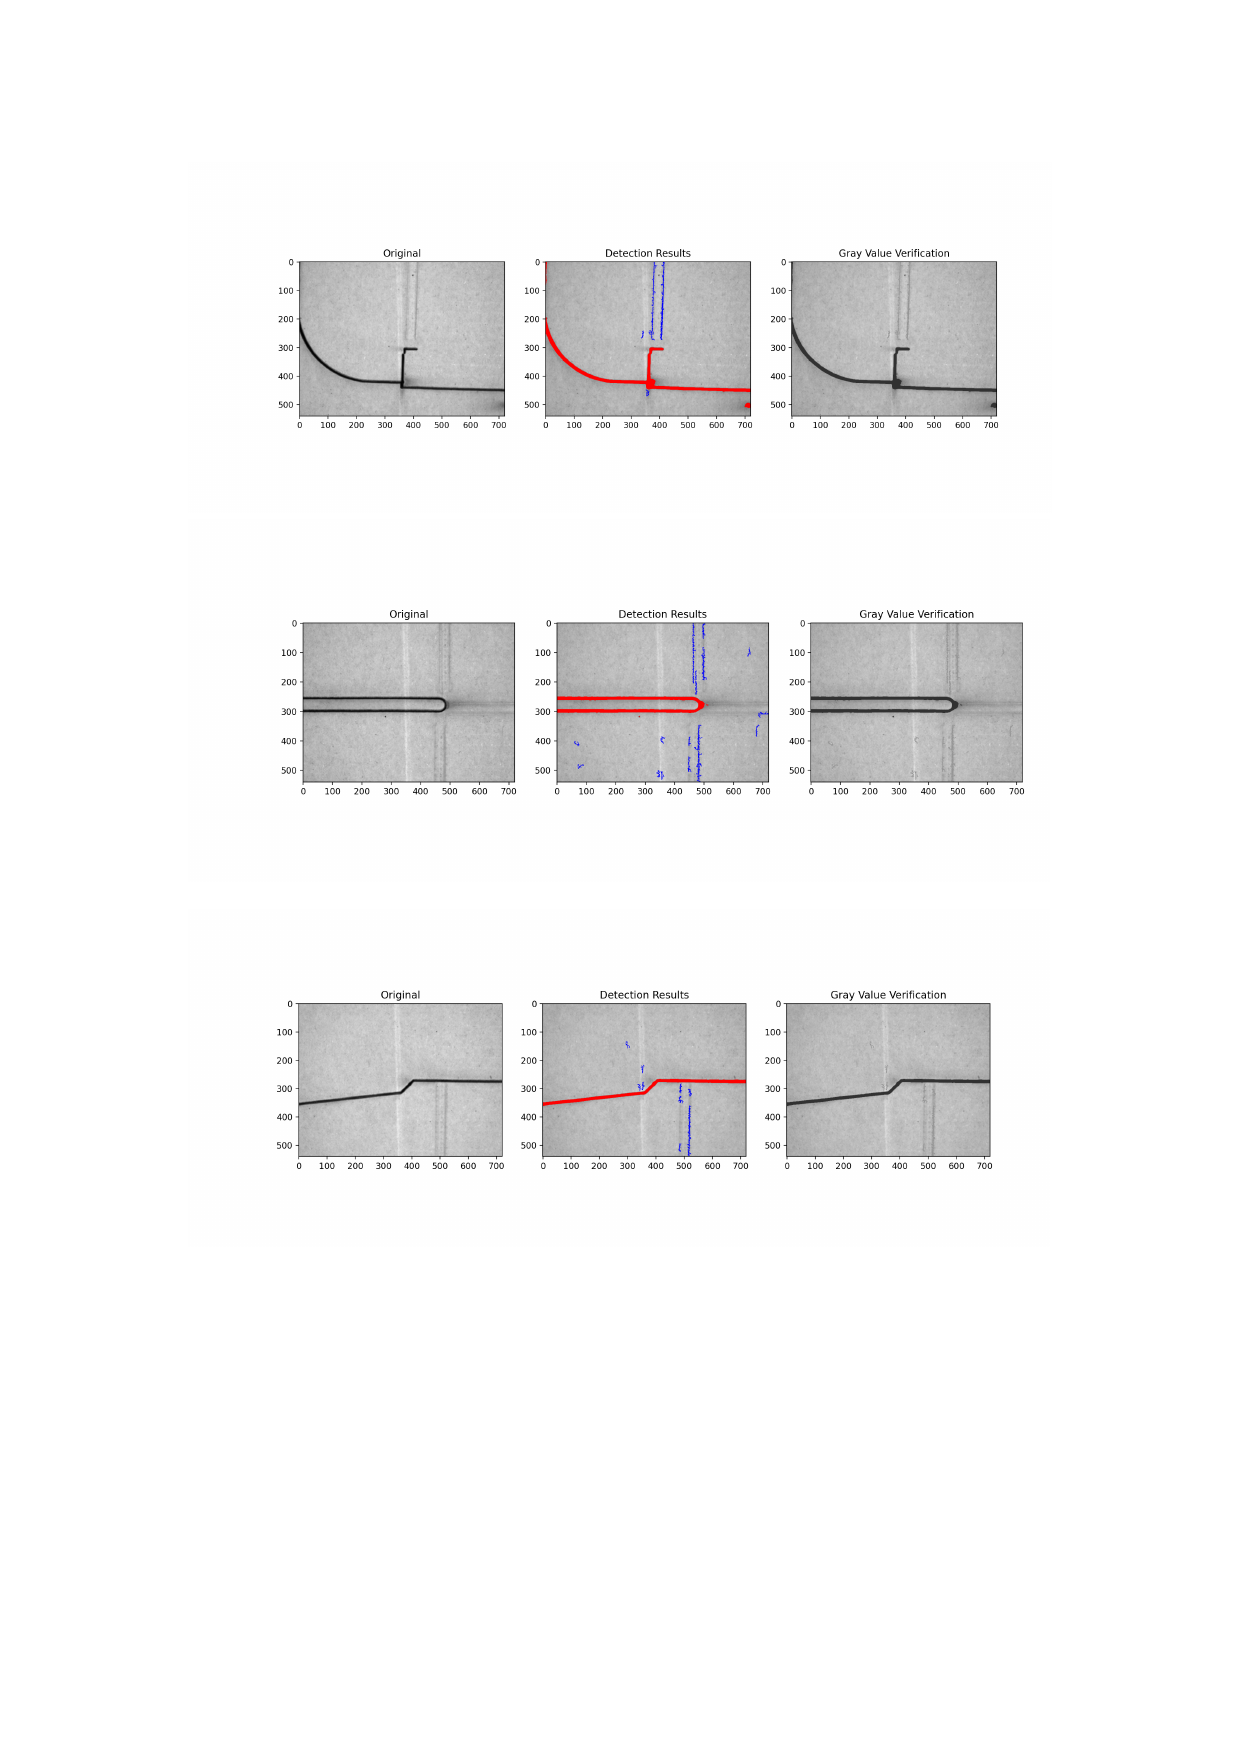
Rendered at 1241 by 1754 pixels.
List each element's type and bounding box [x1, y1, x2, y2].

picture [187, 519, 1051, 882]
picture [187, 909, 1050, 1247]
picture [187, 162, 1053, 513]
